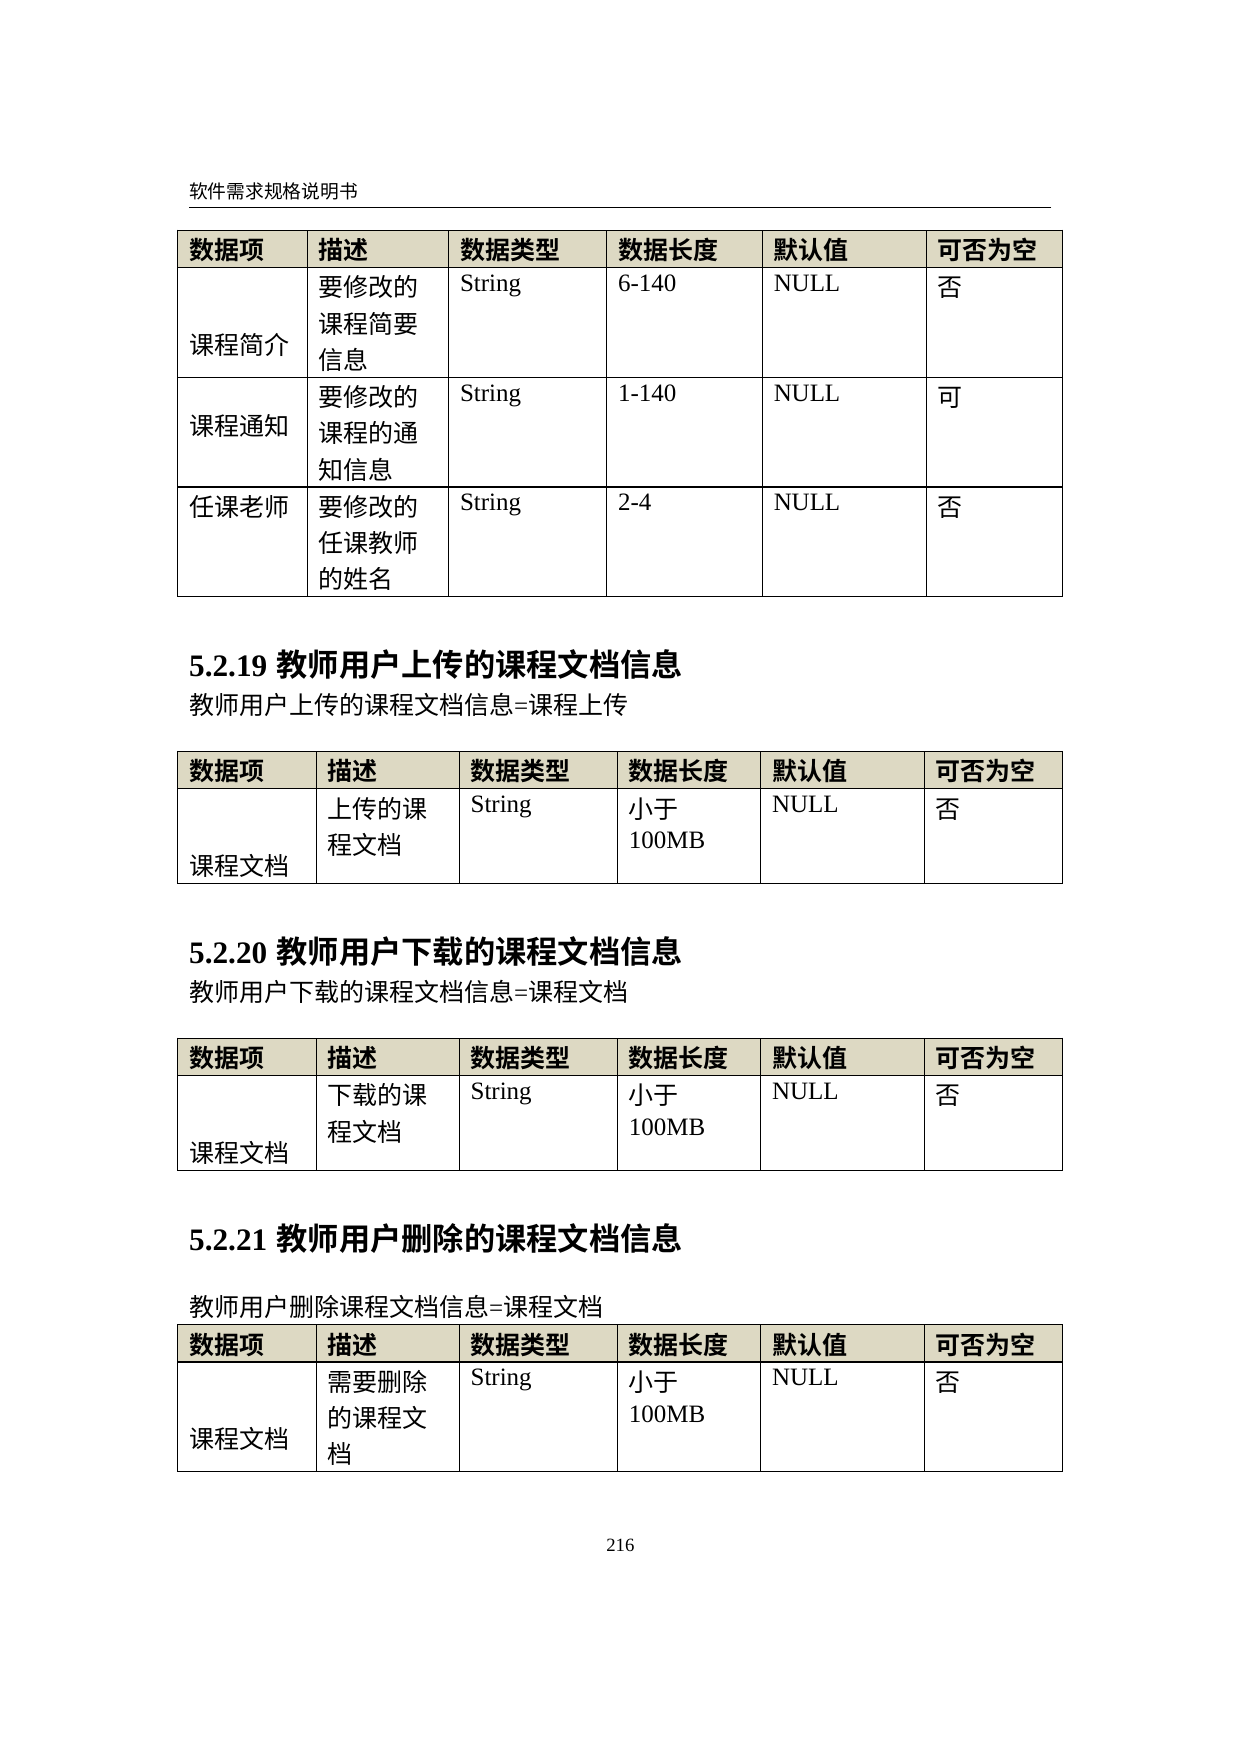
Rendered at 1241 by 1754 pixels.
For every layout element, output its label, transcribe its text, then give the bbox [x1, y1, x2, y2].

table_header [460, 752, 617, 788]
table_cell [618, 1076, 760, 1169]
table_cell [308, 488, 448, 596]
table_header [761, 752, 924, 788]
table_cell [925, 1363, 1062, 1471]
subtitle 教师用户下载的课程文档信息 [189, 927, 1051, 972]
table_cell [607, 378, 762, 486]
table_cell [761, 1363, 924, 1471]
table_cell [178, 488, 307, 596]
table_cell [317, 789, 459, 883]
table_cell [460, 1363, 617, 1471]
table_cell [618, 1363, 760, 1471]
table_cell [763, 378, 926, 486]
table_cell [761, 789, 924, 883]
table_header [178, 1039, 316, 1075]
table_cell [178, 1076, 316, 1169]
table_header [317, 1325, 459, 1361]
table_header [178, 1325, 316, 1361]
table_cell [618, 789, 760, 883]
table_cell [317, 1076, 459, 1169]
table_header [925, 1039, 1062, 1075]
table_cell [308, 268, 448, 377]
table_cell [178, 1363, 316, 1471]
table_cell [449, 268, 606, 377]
text 教师用户删除课程文档信息=课程文档 [189, 1288, 1051, 1324]
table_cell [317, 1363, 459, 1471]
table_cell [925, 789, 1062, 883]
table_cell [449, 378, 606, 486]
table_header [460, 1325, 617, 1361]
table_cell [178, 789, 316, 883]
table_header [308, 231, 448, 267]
subtitle 教师用户删除的课程文档信息 [189, 1214, 1051, 1259]
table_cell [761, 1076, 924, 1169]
subtitle 教师用户上传的课程文档信息 [189, 641, 1051, 686]
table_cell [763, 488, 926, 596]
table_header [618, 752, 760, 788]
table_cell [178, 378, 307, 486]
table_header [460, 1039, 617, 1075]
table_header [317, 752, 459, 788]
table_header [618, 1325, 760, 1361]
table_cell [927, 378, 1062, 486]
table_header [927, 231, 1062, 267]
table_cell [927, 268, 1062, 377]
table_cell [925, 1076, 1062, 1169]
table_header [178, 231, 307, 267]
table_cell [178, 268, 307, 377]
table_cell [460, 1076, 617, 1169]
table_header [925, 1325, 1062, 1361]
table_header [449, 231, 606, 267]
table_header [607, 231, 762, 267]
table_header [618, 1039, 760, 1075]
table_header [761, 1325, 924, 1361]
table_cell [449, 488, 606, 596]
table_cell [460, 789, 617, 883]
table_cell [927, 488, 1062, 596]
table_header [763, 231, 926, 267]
text 教师用户上传的课程文档信息=课程上传 [189, 686, 1051, 722]
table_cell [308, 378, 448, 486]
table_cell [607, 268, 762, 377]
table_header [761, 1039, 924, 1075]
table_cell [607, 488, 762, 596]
text 教师用户下载的课程文档信息=课程文档 [189, 972, 1051, 1009]
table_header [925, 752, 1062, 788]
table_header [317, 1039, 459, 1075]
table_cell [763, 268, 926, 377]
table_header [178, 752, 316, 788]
